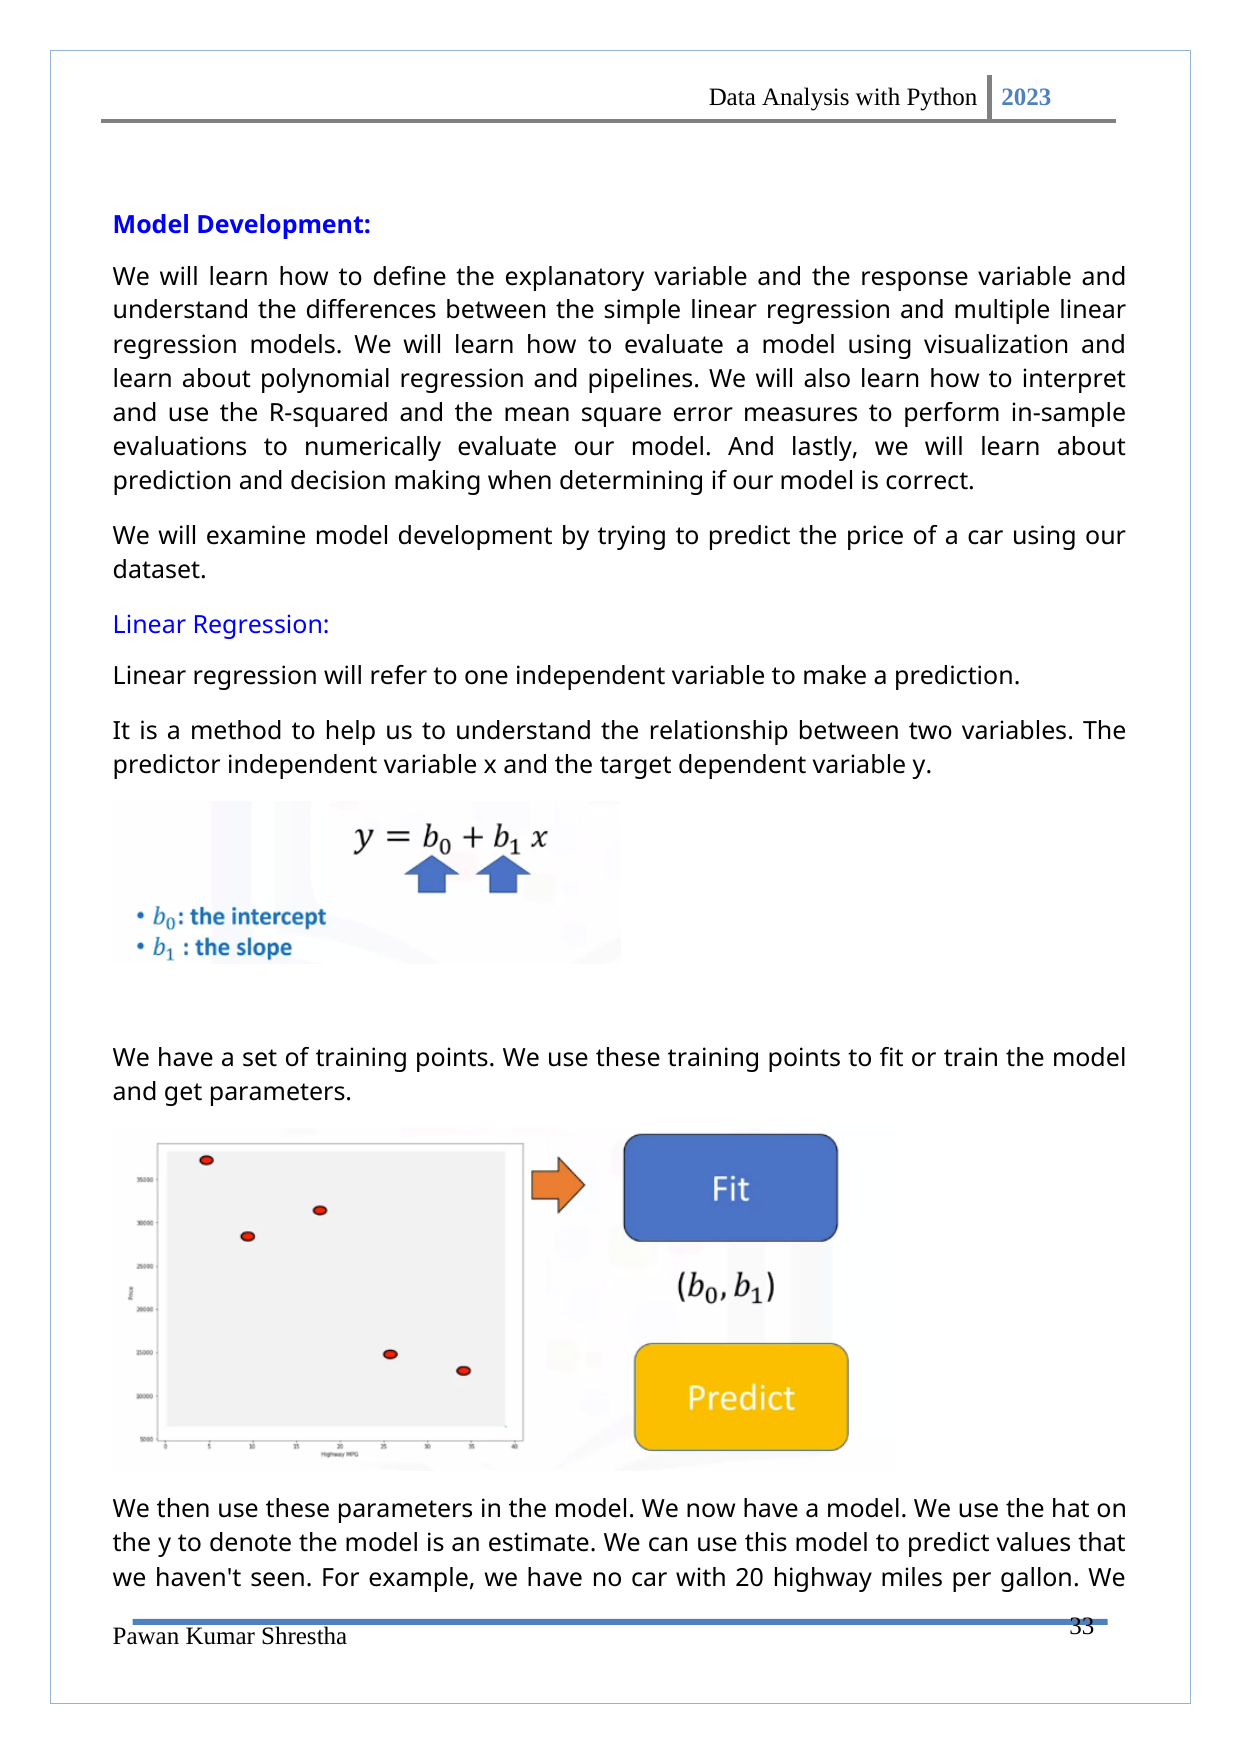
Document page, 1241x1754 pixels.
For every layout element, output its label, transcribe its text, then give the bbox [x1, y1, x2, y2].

text It is a method to help us to understand the relationship between two variables. The predictor independent variable x and the target dependent variable y. [112, 712, 1128, 780]
picture [112, 801, 621, 964]
subtitle Model Development: [112, 207, 1128, 241]
subtitle Linear Regression: [112, 606, 1128, 640]
text We will learn how to define the explanatory variable and the response variable and understand the differences between the simple linear regression and multiple linear regression models. We will learn how to evaluate a model using visualization and learn about polynomial regression and pipelines. We will also learn how to interpret and use the R-squared and the mean square error measures to perform in-sample evaluations to numerically evaluate our model. And lastly, we will learn about prediction and decision making when determining if our model is correct. [112, 258, 1128, 497]
text Linear regression will refer to one independent variable to make a prediction. [112, 657, 1128, 691]
text We will examine model development by trying to predict the price of a car using our dataset. [112, 517, 1128, 586]
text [112, 1491, 1128, 1593]
text We have a set of training points. We use these training points to fit or train the model and get parameters. [112, 1039, 1128, 1107]
picture [112, 1128, 897, 1471]
